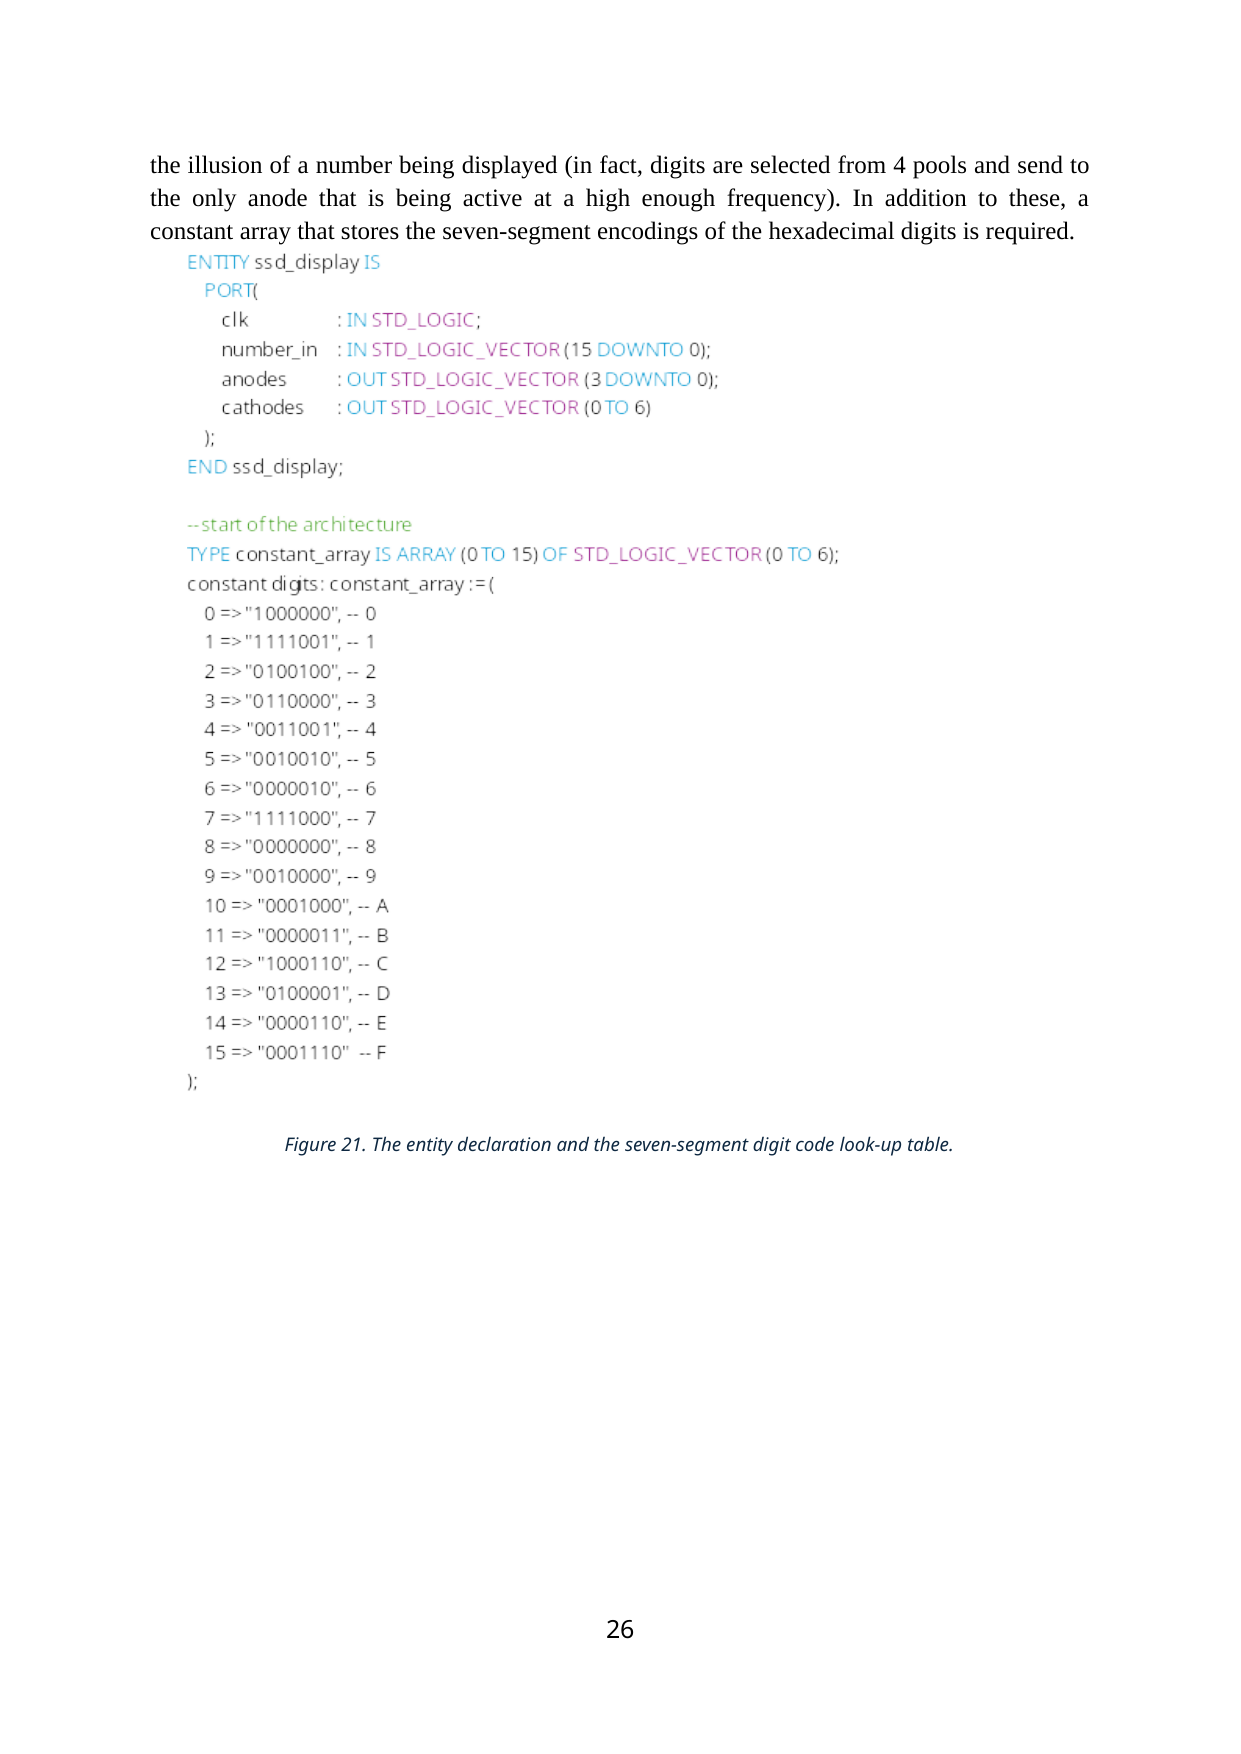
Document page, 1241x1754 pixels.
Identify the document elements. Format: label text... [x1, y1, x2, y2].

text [150, 150, 1090, 245]
